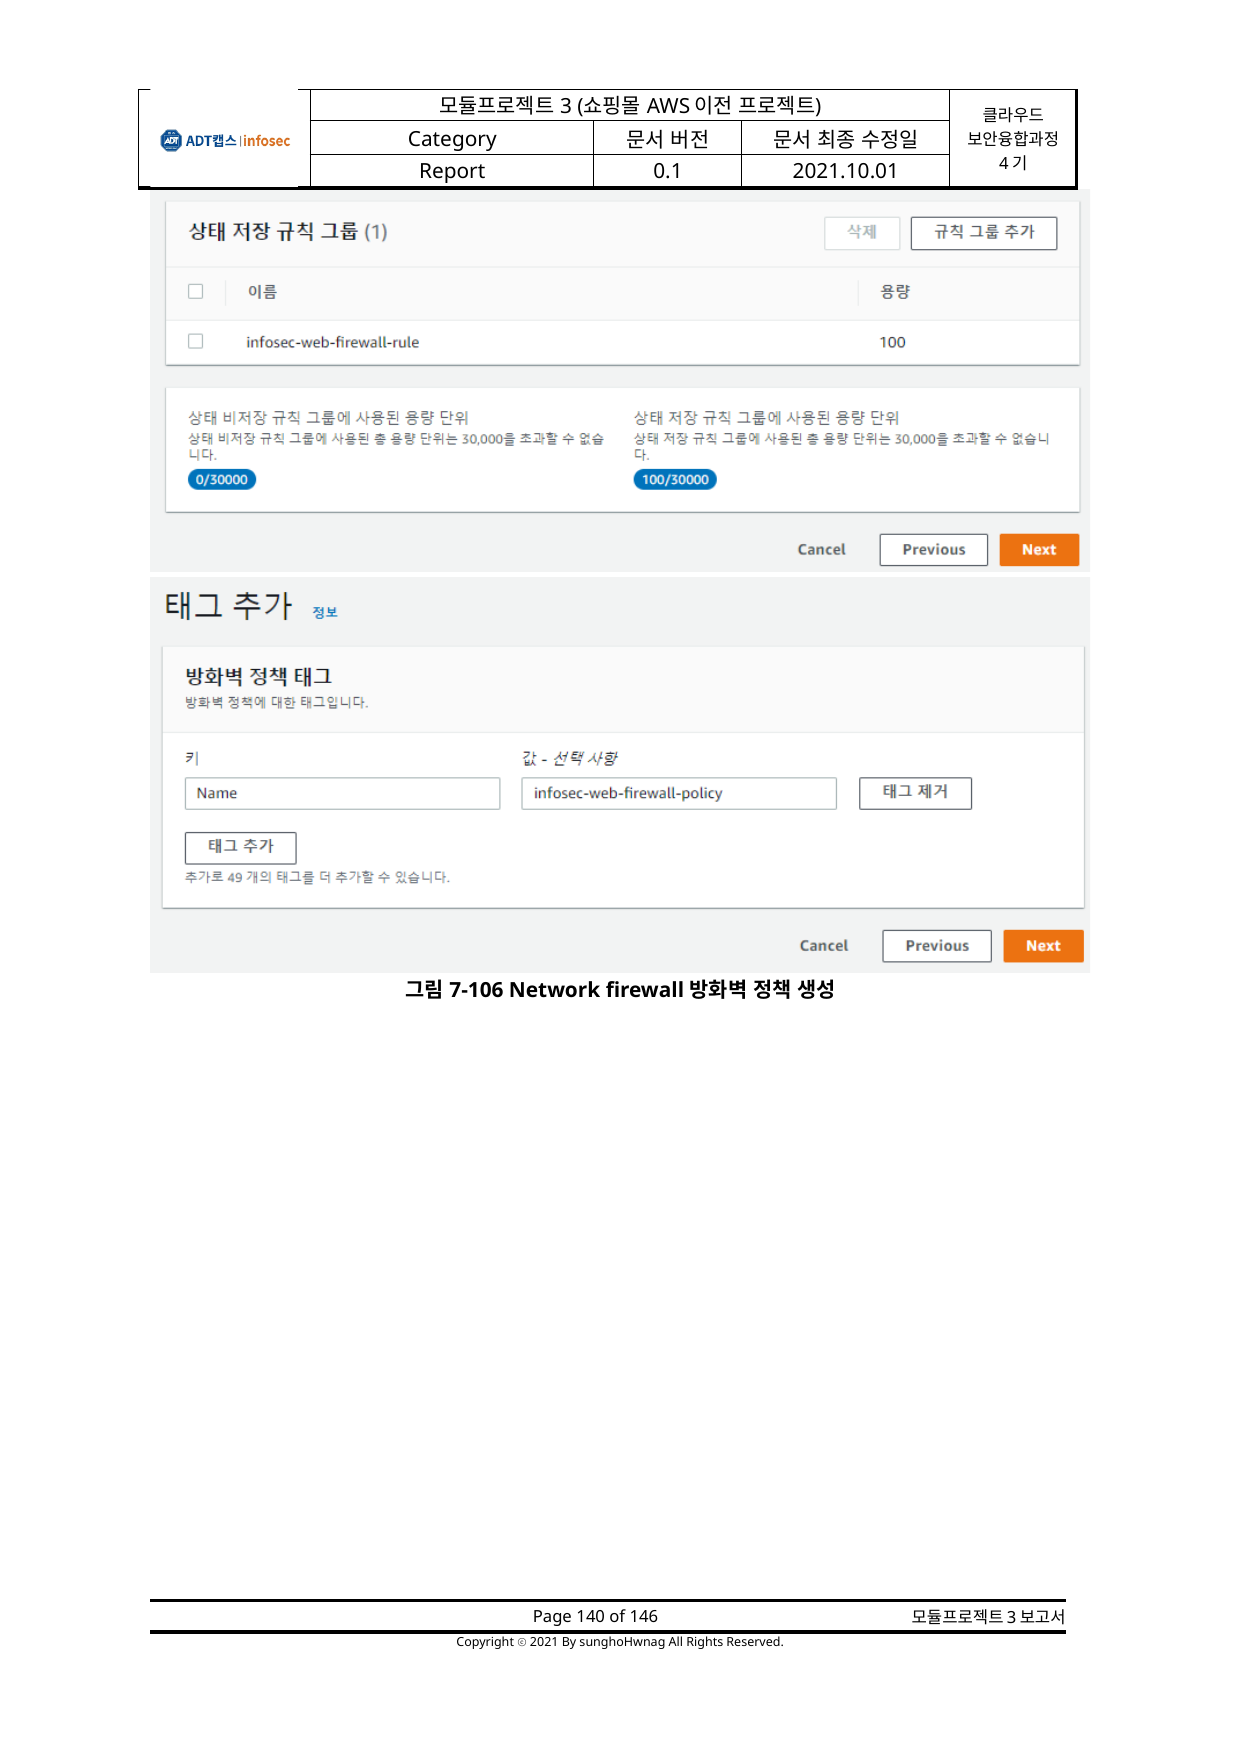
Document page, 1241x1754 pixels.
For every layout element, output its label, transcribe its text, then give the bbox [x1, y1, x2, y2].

picture [150, 577, 1091, 973]
picture [150, 189, 1091, 572]
picture [150, 89, 298, 187]
